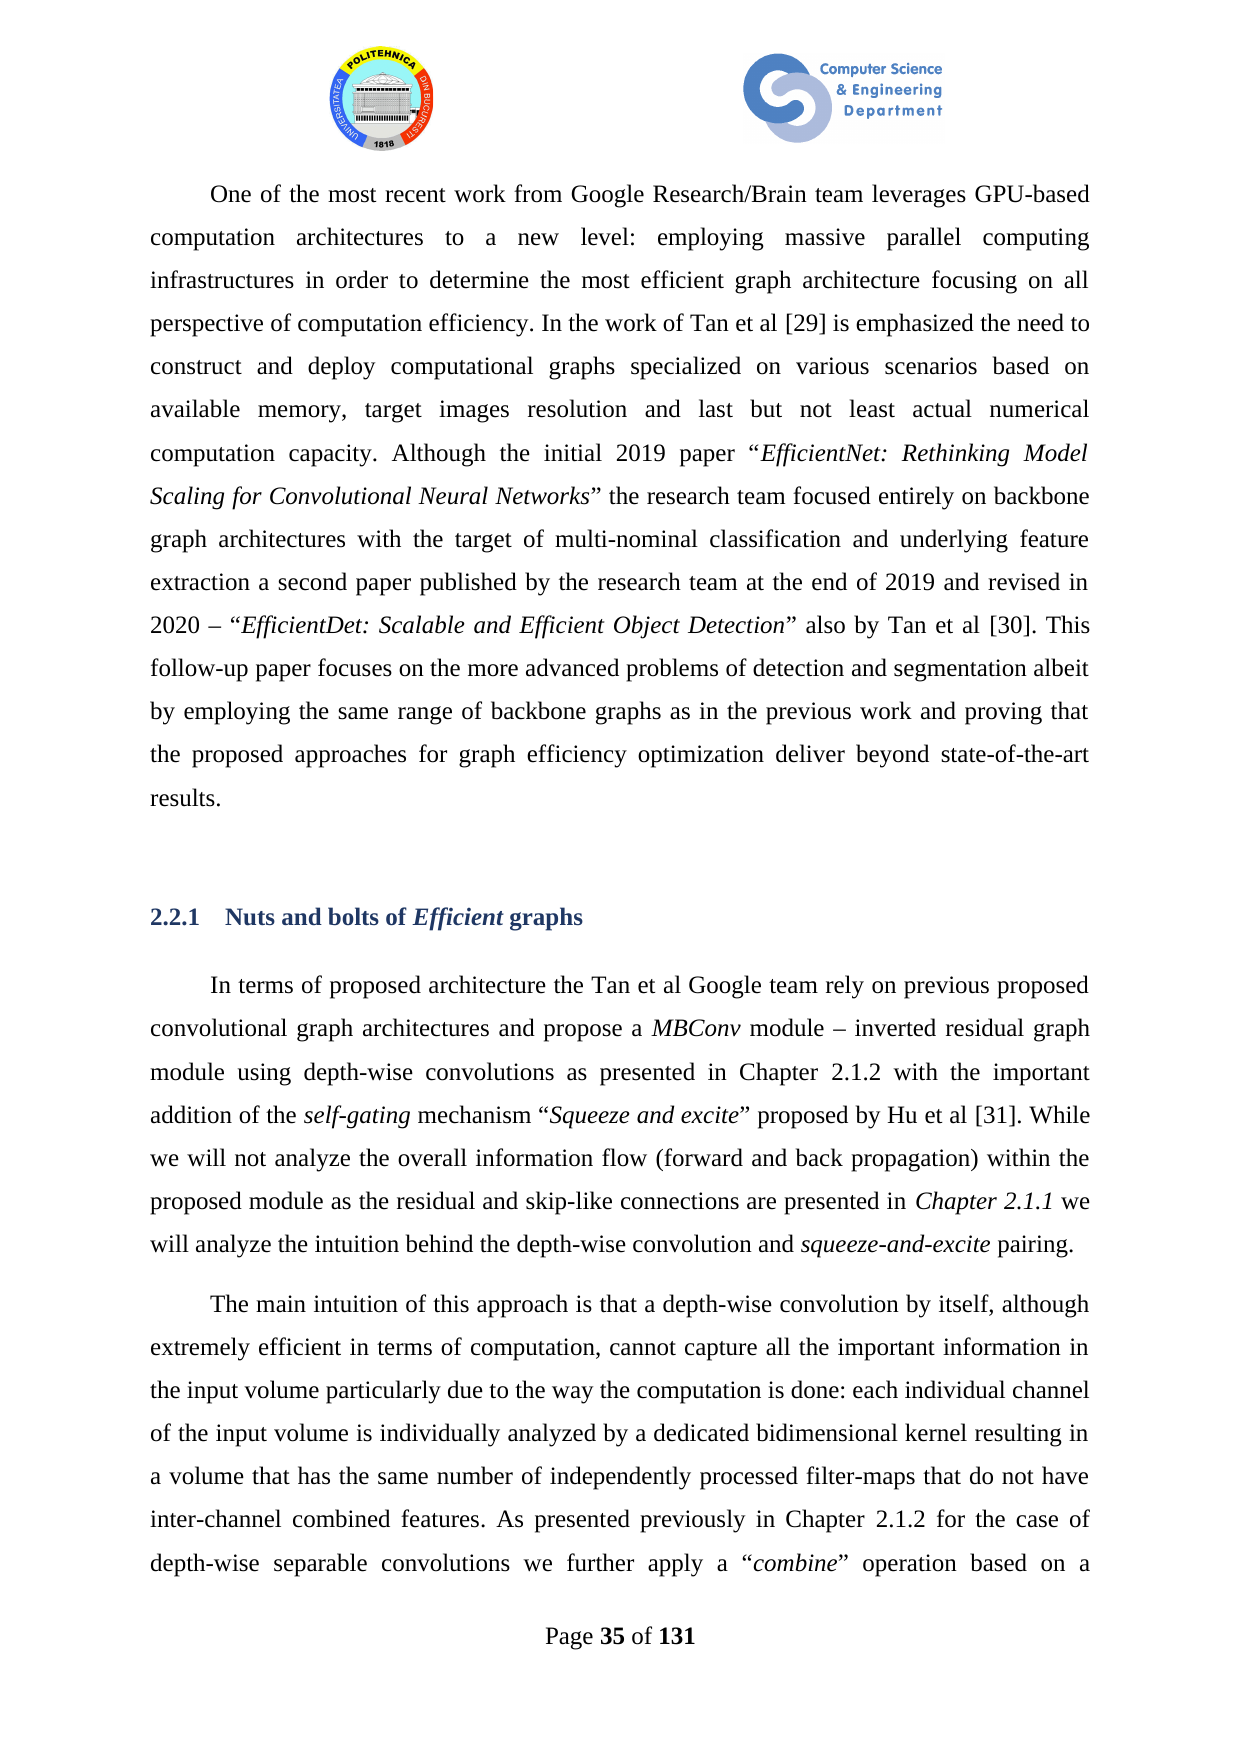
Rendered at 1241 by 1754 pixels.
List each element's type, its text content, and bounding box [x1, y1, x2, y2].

text One of the most recent work from Google Research/Brain team leverages GPU-based computation architectures to a new level: employing massive parallel computing infrastructures in order to determine the most efficient graph architecture focusing on all perspective of computation efficiency. In the work of Tan et al [29] is emphasized the need to construct and deploy computational graphs specialized on various scenarios based on available memory, target images resolution and last but not least actual numerical computation capacity. Although the initial 2019 paper “EfficientNet: Rethinking Model Scaling for Convolutional Neural Networks” the research team focused entirely on backbone graph architectures with the target of multi-nominal classification and underlying feature extraction a second paper published by the research team at the end of 2019 and revised in 2020 – “EfficientDet: Scalable and Efficient Object Detection” also by Tan et al [30]. This follow-up paper focuses on the more advanced problems of detection and segmentation albeit by employing the same range of backbone graphs as in the previous work and proving that the proposed approaches for graph efficiency optimization deliver beyond state-of-the-art results. [150, 179, 1090, 811]
subtitle Nuts and bolts of Efficient graphs [150, 902, 1090, 931]
picture [742, 53, 946, 144]
text In terms of proposed architecture the Tan et al Google team rely on previous proposed convolutional graph architectures and propose a MBConv module – inverted residual graph module using depth-wise convolutions as presented in Chapter 2.1.2 with the important addition of the self-gating mechanism “Squeeze and excite” proposed by Hu et al [31]. While we will not analyze the overall information flow (forward and back propagation) within the proposed module as the residual and skip-like connections are presented in Chapter 2.1.1 we will analyze the intuition behind the depth-wise convolution and squeeze-and-excite pairing. [150, 970, 1090, 1258]
picture [329, 46, 434, 151]
